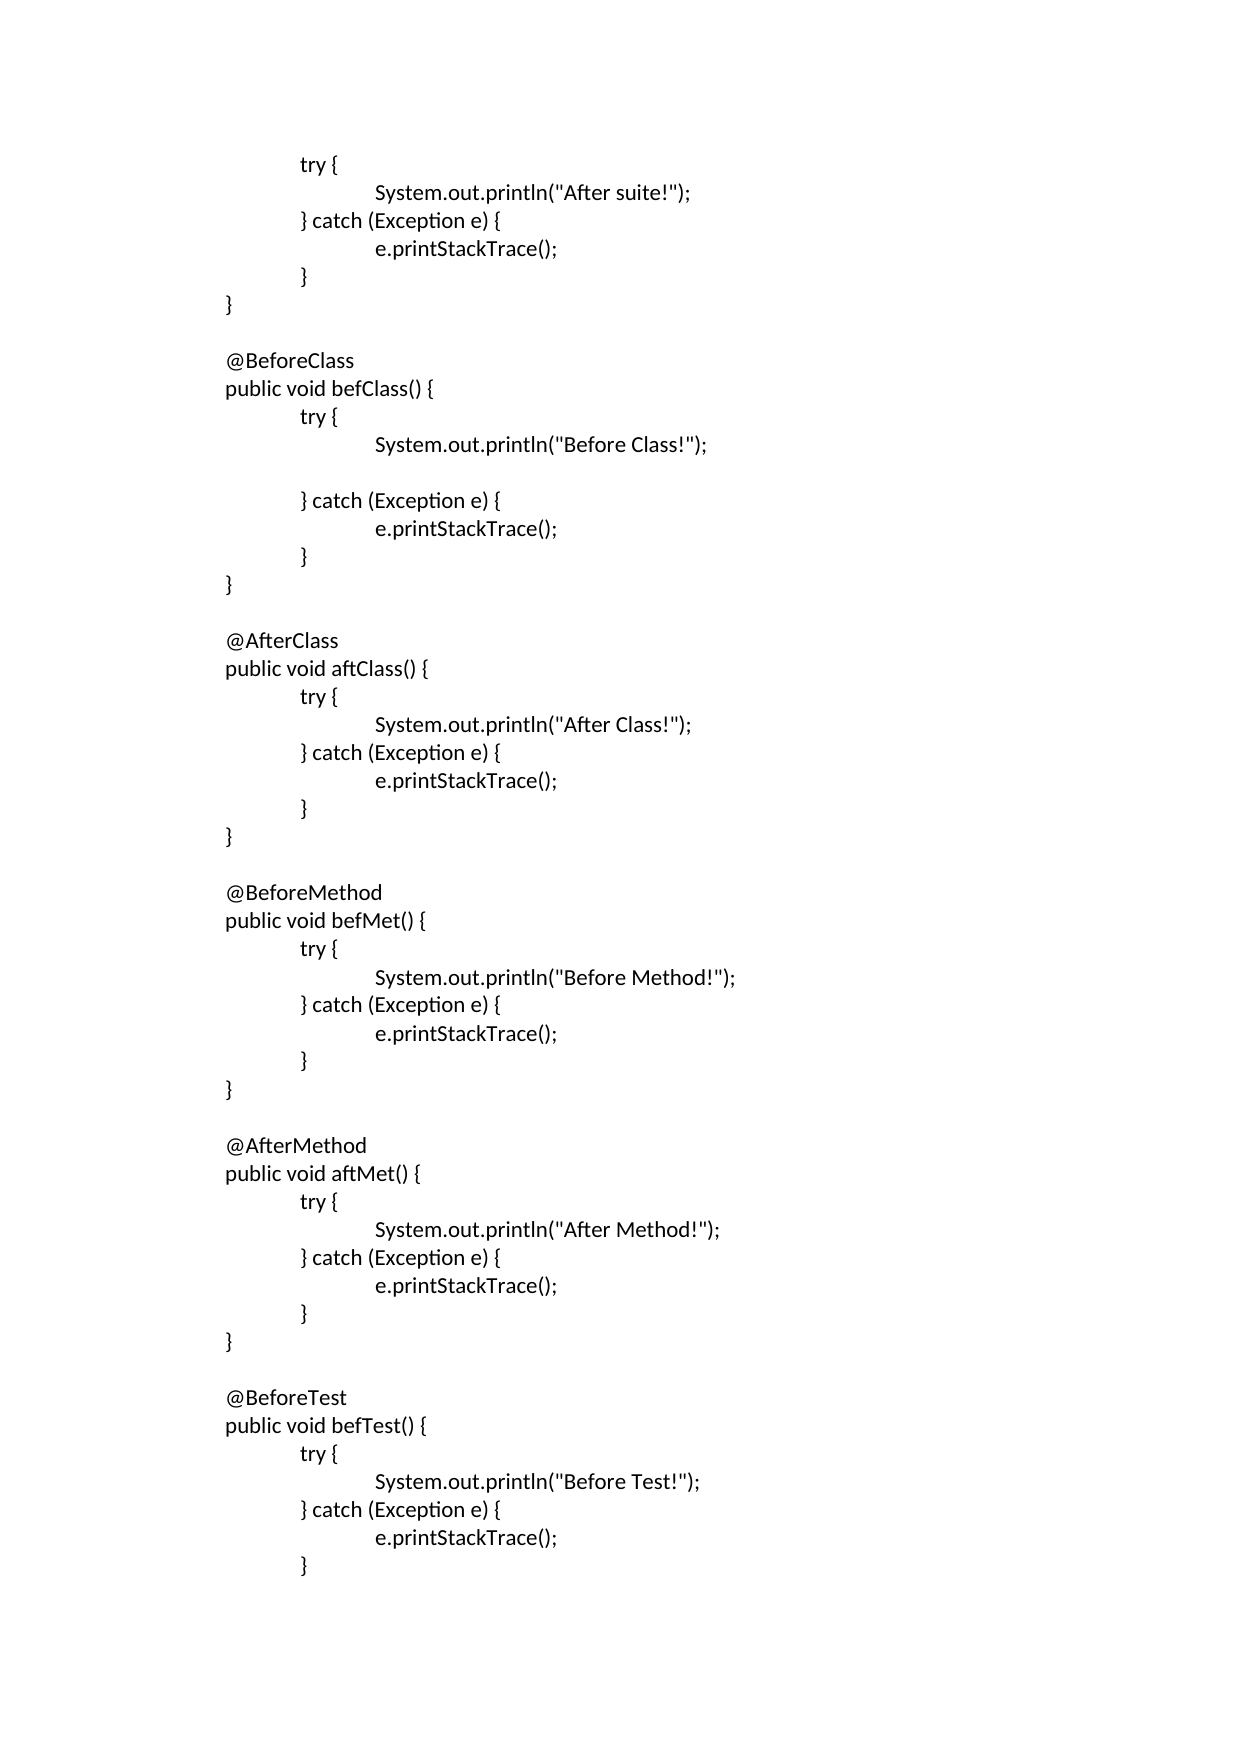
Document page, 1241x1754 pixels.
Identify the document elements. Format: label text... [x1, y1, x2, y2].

text try { [150, 1187, 1090, 1215]
text } [150, 1047, 1090, 1075]
text } [150, 822, 1090, 851]
text } catch (Exception e) { [150, 991, 1090, 1019]
text } catch (Exception e) { [150, 206, 1090, 234]
text } [150, 1327, 1090, 1355]
text } [150, 1551, 1090, 1579]
text try { [150, 402, 1090, 430]
text public void aftMet() { [150, 1159, 1090, 1187]
text } [150, 794, 1090, 822]
text System.out.println("Before Test!"); [150, 1467, 1090, 1495]
text public void befClass() { [150, 374, 1090, 402]
text } [150, 542, 1090, 570]
text } [150, 570, 1090, 598]
text } [150, 290, 1090, 318]
text public void befTest() { [150, 1411, 1090, 1439]
text } [150, 262, 1090, 290]
text System.out.println("Before Class!"); [150, 430, 1090, 458]
text public void befMet() { [150, 907, 1090, 934]
text } catch (Exception e) { [150, 1495, 1090, 1523]
text @BeforeTest [150, 1383, 1090, 1411]
text e.printStackTrace(); [150, 766, 1090, 794]
text @BeforeMethod [150, 878, 1090, 907]
text } catch (Exception e) { [150, 1243, 1090, 1271]
text e.printStackTrace(); [150, 514, 1090, 542]
text @BeforeClass [150, 346, 1090, 374]
text } [150, 1299, 1090, 1327]
text @AfterMethod [150, 1131, 1090, 1159]
text } catch (Exception e) { [150, 486, 1090, 514]
text e.printStackTrace(); [150, 1271, 1090, 1299]
text @AfterClass [150, 626, 1090, 654]
text System.out.println("After Class!"); [150, 710, 1090, 738]
text } catch (Exception e) { [150, 738, 1090, 766]
text try { [150, 1439, 1090, 1467]
text public void aftClass() { [150, 654, 1090, 682]
text e.printStackTrace(); [150, 234, 1090, 262]
text try { [150, 934, 1090, 963]
text System.out.println("After suite!"); [150, 178, 1090, 206]
text e.printStackTrace(); [150, 1523, 1090, 1551]
text System.out.println("Before Method!"); [150, 963, 1090, 991]
text } [150, 1075, 1090, 1103]
text System.out.println("After Method!"); [150, 1215, 1090, 1243]
text try { [150, 150, 1090, 178]
text try { [150, 682, 1090, 710]
text e.printStackTrace(); [150, 1019, 1090, 1047]
